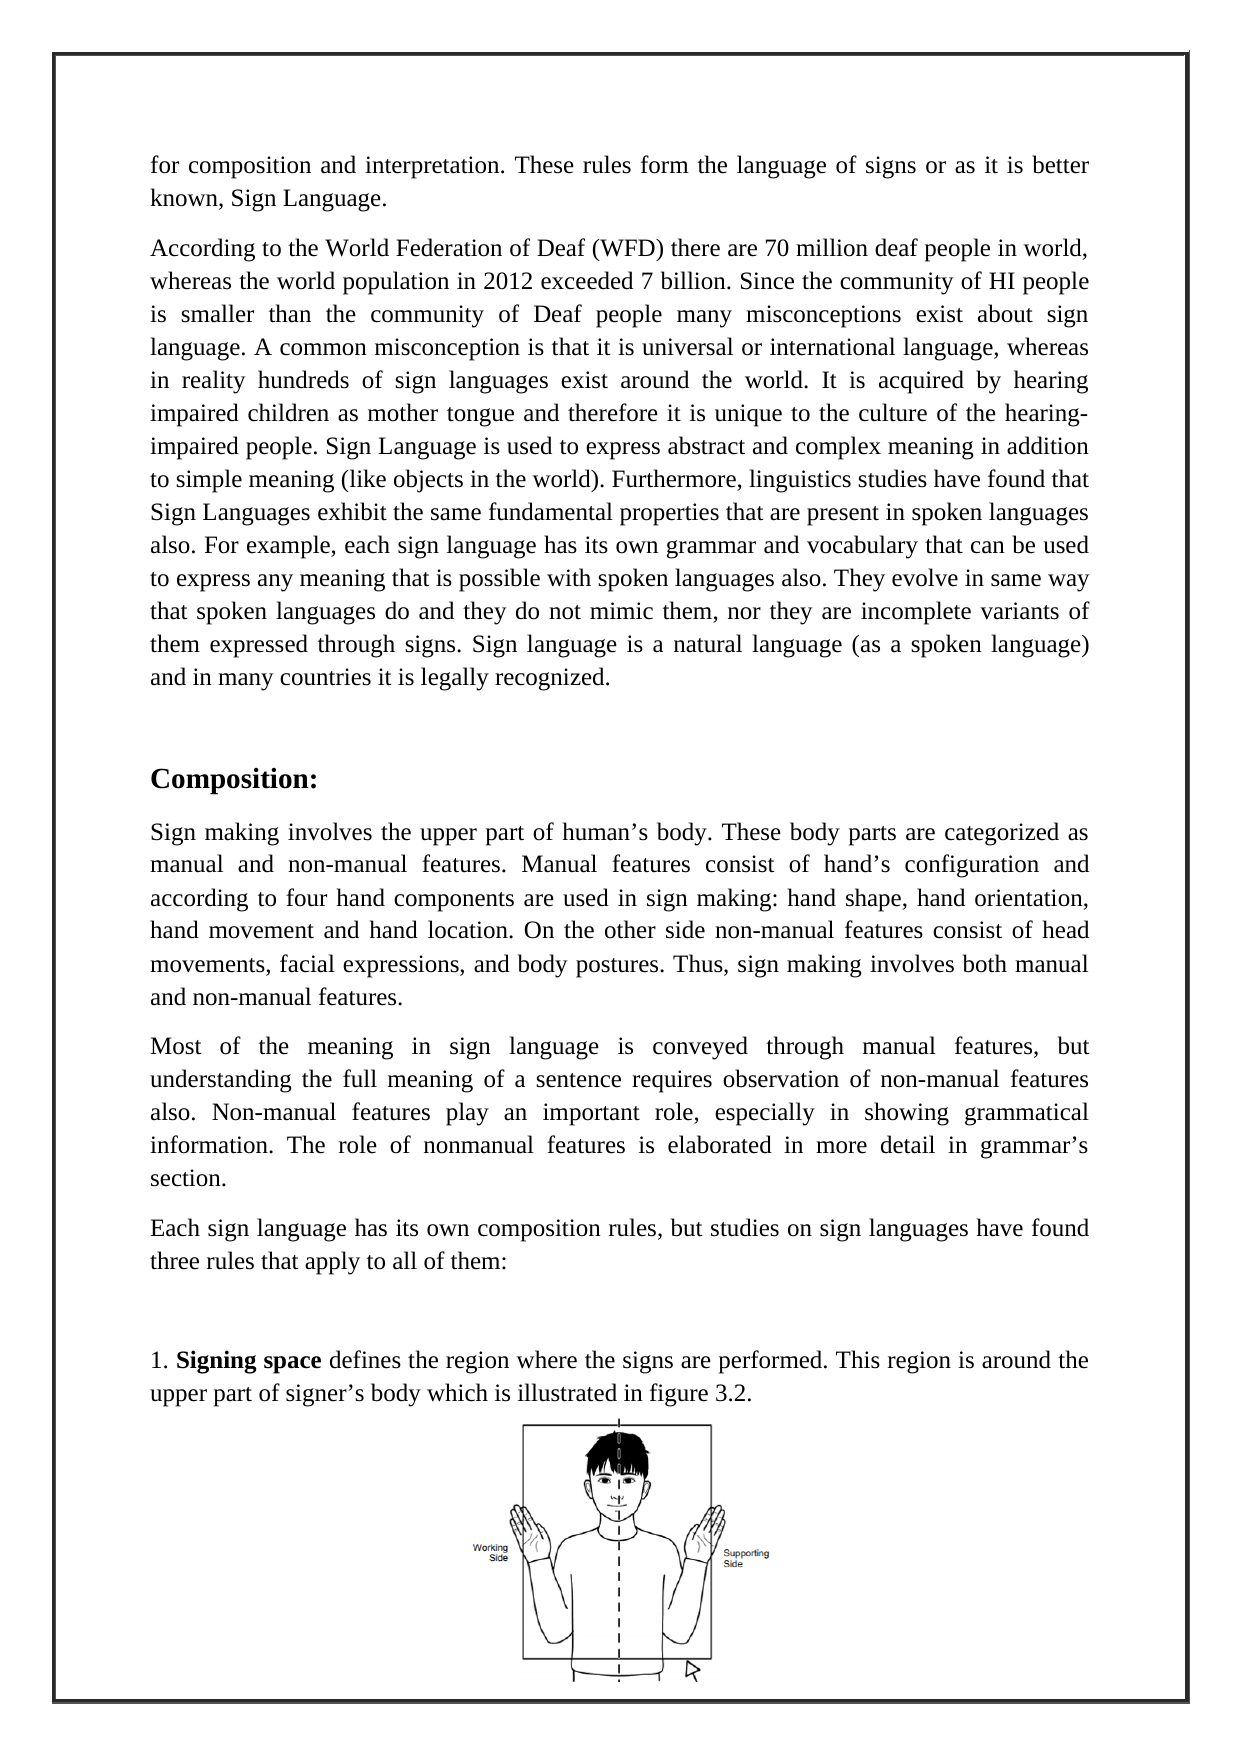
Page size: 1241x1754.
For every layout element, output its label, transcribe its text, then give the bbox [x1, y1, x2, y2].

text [150, 150, 1090, 212]
text Most of the meaning in sign language is conveyed through manual features, but understanding the full meaning of a sentence requires observation of non-manual features also. Non-manual features play an important role, especially in showing grammatical information. The role of nonmanual features is elaborated in more detail in grammar’s section. [150, 1031, 1090, 1192]
picture [412, 1415, 829, 1682]
text Composition: [150, 761, 1090, 795]
text Sign making involves the upper part of human’s body. These body parts are categorized as manual and non-manual features. Manual features consist of hand’s configuration and according to four hand components are used in sign making: hand shape, hand orientation, hand movement and hand location. On the other side non-manual features consist of head movements, facial expressions, and body postures. Thus, sign making involves both manual and non-manual features. [150, 817, 1090, 1010]
text According to the World Federation of Deaf (WFD) there are 70 million deaf people in world, whereas the world population in 2012 exceeded 7 billion. Since the community of HI people is smaller than the community of Deaf people many misconceptions exist about sign language. A common misconception is that it is universal or international language, whereas in reality hundreds of sign languages exist around the world. It is acquired by hearing impaired children as mother tongue and therefore it is unique to the culture of the hearing-impaired people. Sign Language is used to express abstract and complex meaning in addition to simple meaning (like objects in the world). Furthermore, linguistics studies have found that Sign Languages exhibit the same fundamental properties that are present in spoken languages also. For example, each sign language has its own grammar and vocabulary that can be used to express any meaning that is possible with spoken languages also. They evolve in same way that spoken languages do and they do not mimic them, nor they are incomplete variants of them expressed through signs. Sign language is a natural language (as a spoken language) and in many countries it is legally recognized. [150, 233, 1090, 691]
text Each sign language has its own composition rules, but studies on sign languages have found three rules that apply to all of them: [150, 1213, 1090, 1275]
text 1. Signing space defines the region where the signs are performed. This region is around the upper part of signer’s body which is illustrated in figure 3.2. [150, 1346, 1090, 1407]
